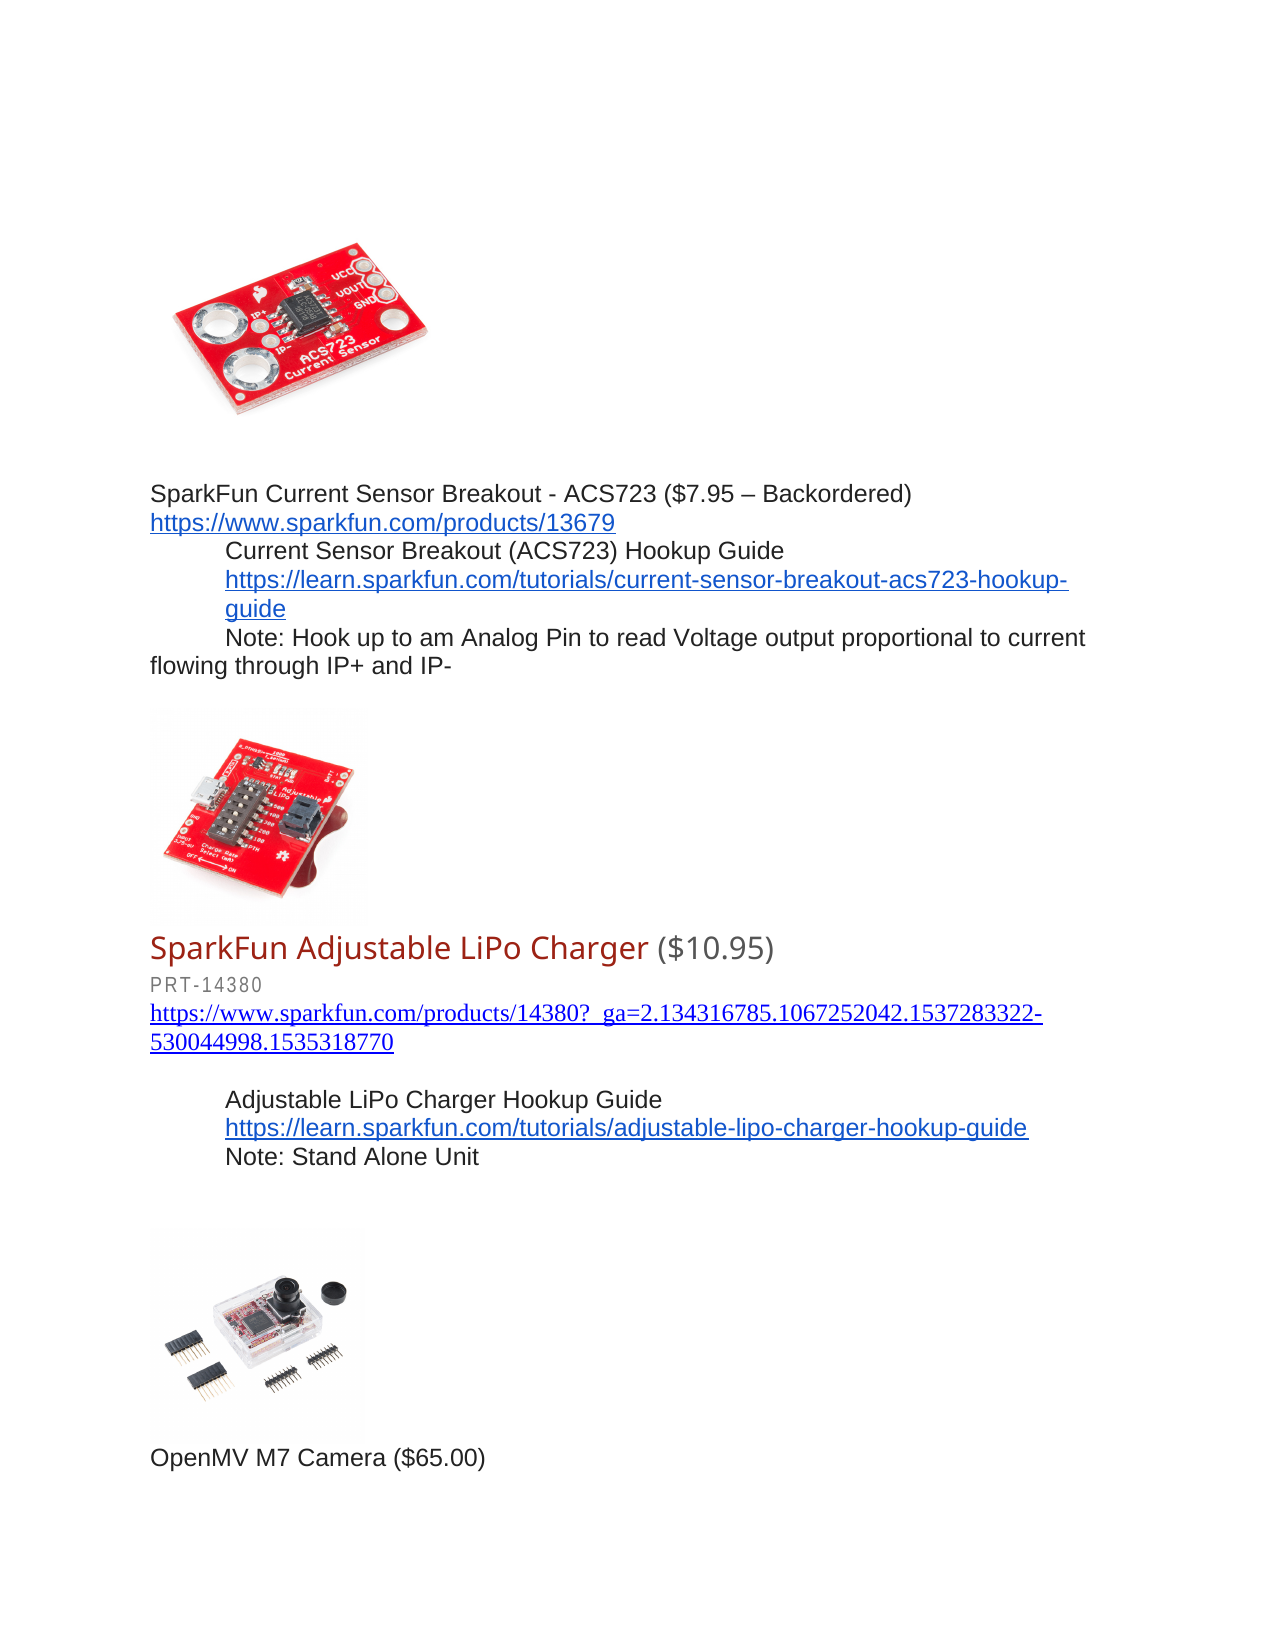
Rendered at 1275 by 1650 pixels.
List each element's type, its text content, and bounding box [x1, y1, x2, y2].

text Only 14 left! PRT-14380 [150, 969, 1125, 998]
text https://www.sparkfun.com/products/14380?_ga=2.134316785.1067252042.1537283322-530044998.1535318770 [150, 998, 1125, 1056]
picture [150, 1228, 365, 1444]
text SparkFun Current Sensor Breakout - ACS723 ($7.95 – Backordered) [150, 479, 1125, 507]
text https://learn.sparkfun.com/tutorials/current-sensor-breakout-acs723-hookup-guide [225, 565, 1125, 622]
text Current Sensor Breakout (ACS723) Hookup Guide [225, 536, 1125, 565]
text Note: Stand Alone Unit [225, 1142, 1125, 1171]
text SparkFun Adjustable LiPo Charger ($10.95) [150, 926, 1125, 969]
text Note: Hook up to am Analog Pin to read Voltage output proportional to current flowing through IP+ and IP- [150, 622, 1125, 680]
text Adjustable LiPo Charger Hookup Guide [225, 1085, 1125, 1113]
text https://learn.sparkfun.com/tutorials/adjustable-lipo-charger-hookup-guide [225, 1113, 1125, 1142]
text OpenMV M7 Camera ($65.00) [150, 1443, 1125, 1472]
text https://www.sparkfun.com/products/13679 [150, 507, 1125, 536]
picture [150, 708, 368, 926]
picture [150, 178, 451, 479]
